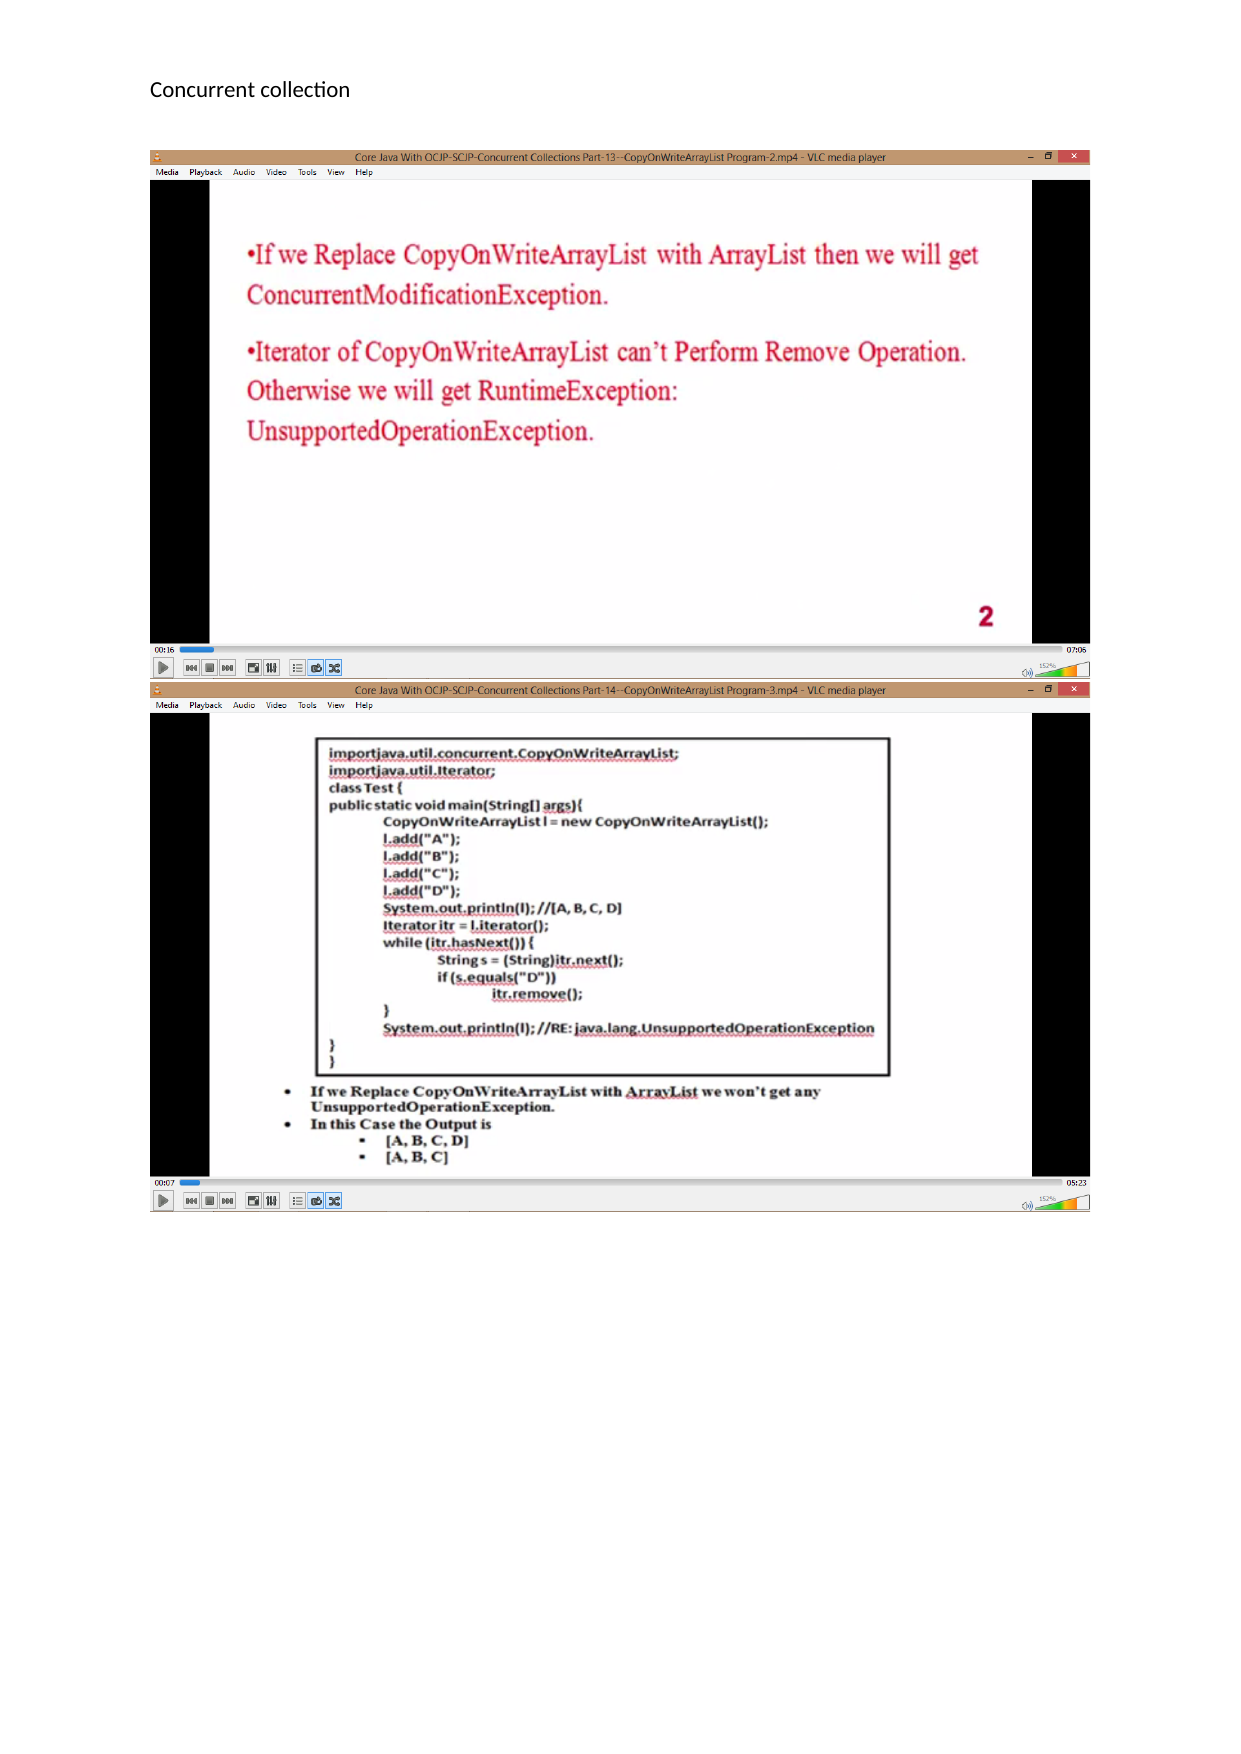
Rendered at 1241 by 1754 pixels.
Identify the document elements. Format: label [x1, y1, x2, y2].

picture [150, 682, 1091, 1212]
picture [150, 150, 1091, 679]
